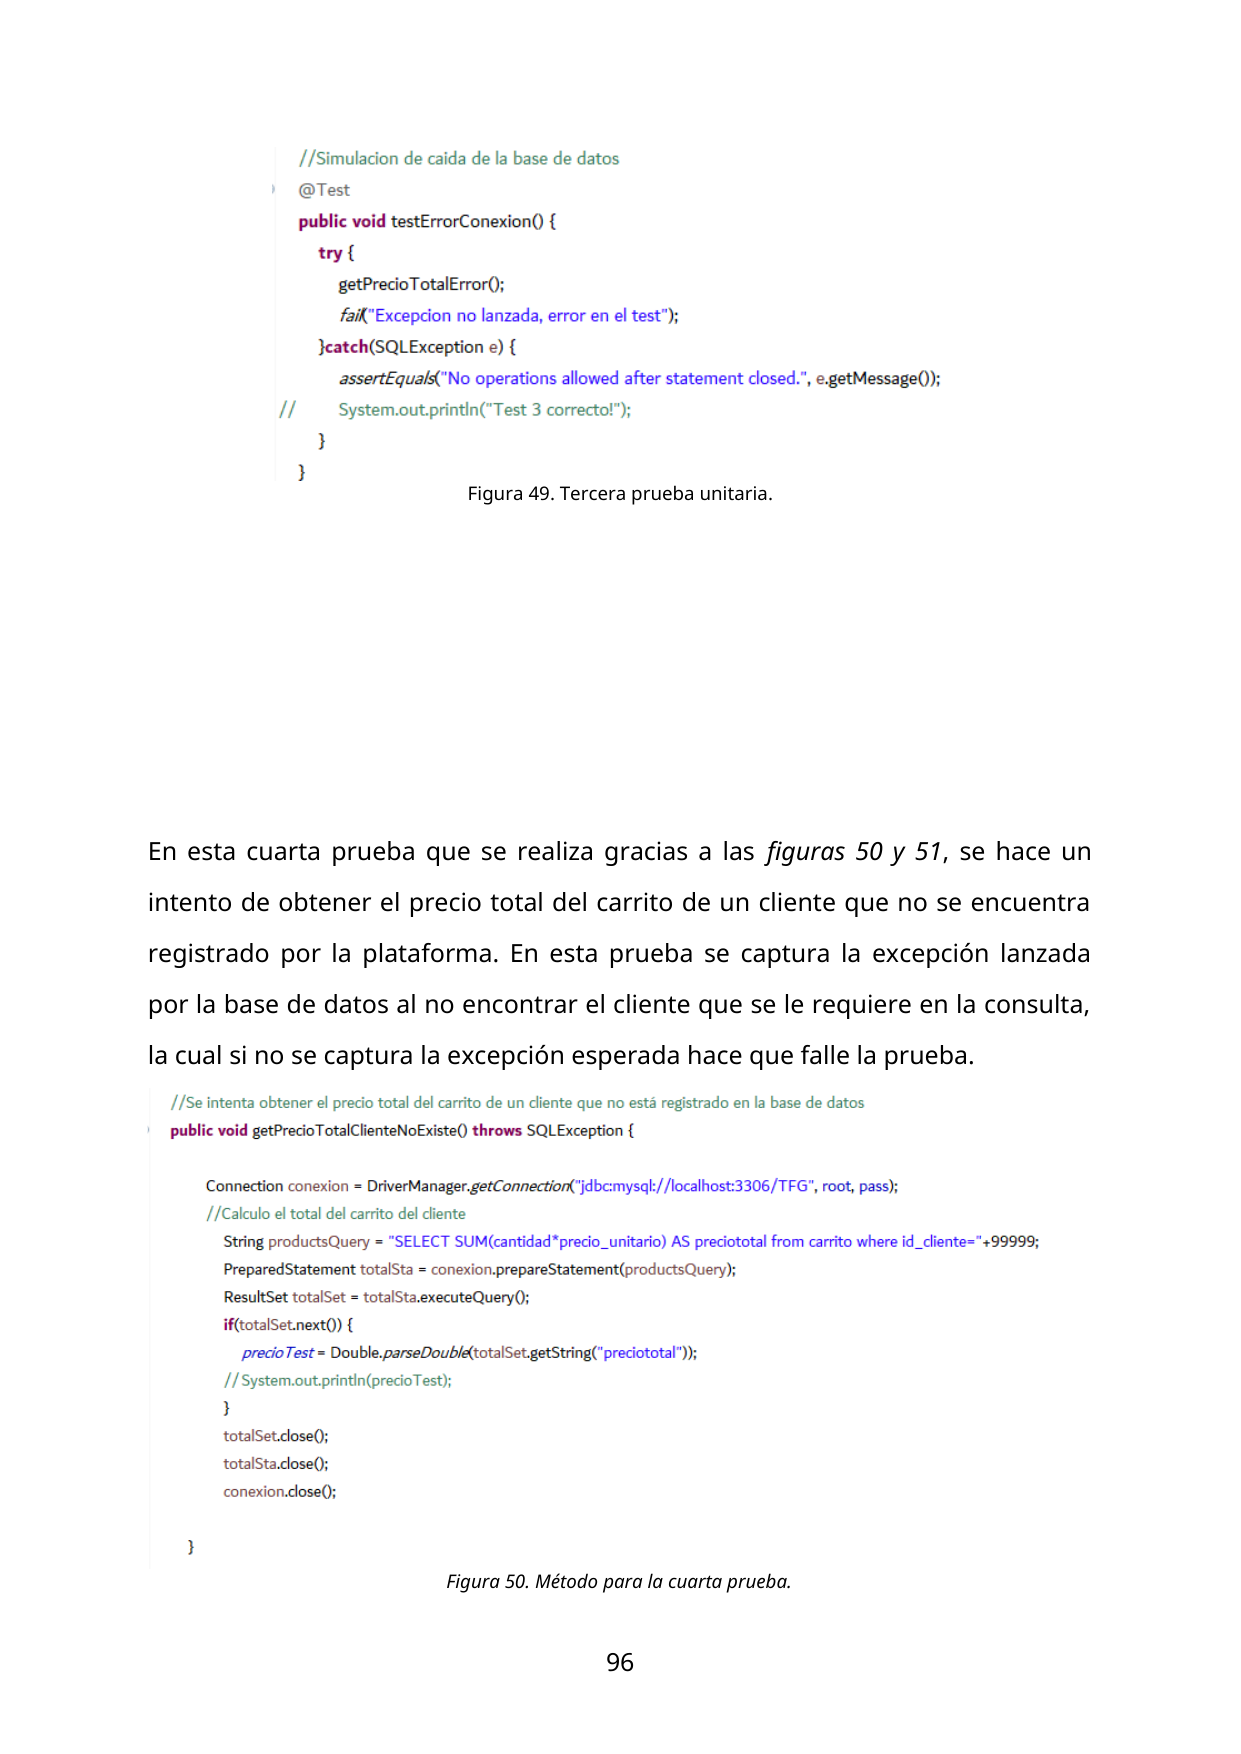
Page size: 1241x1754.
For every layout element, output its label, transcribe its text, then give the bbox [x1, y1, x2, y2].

text Figura 49. Tercera prueba unitaria. [148, 480, 1092, 506]
picture [147, 1088, 1092, 1569]
text Figura 50. Método para la cuarta prueba. [148, 1569, 1092, 1594]
text En esta cuarta prueba que se realiza gracias a las figuras 50 y 51, se hace un intento de obtener el precio total del carrito de un cliente que no se encuentra registrado por la plataforma. En esta prueba se captura la excepción lanzada por la base de datos al no encontrar el cliente que se le requiere en la consulta, la cual si no se captura la excepción esperada hace que falle la prueba. [148, 833, 1092, 1071]
picture [272, 147, 969, 481]
